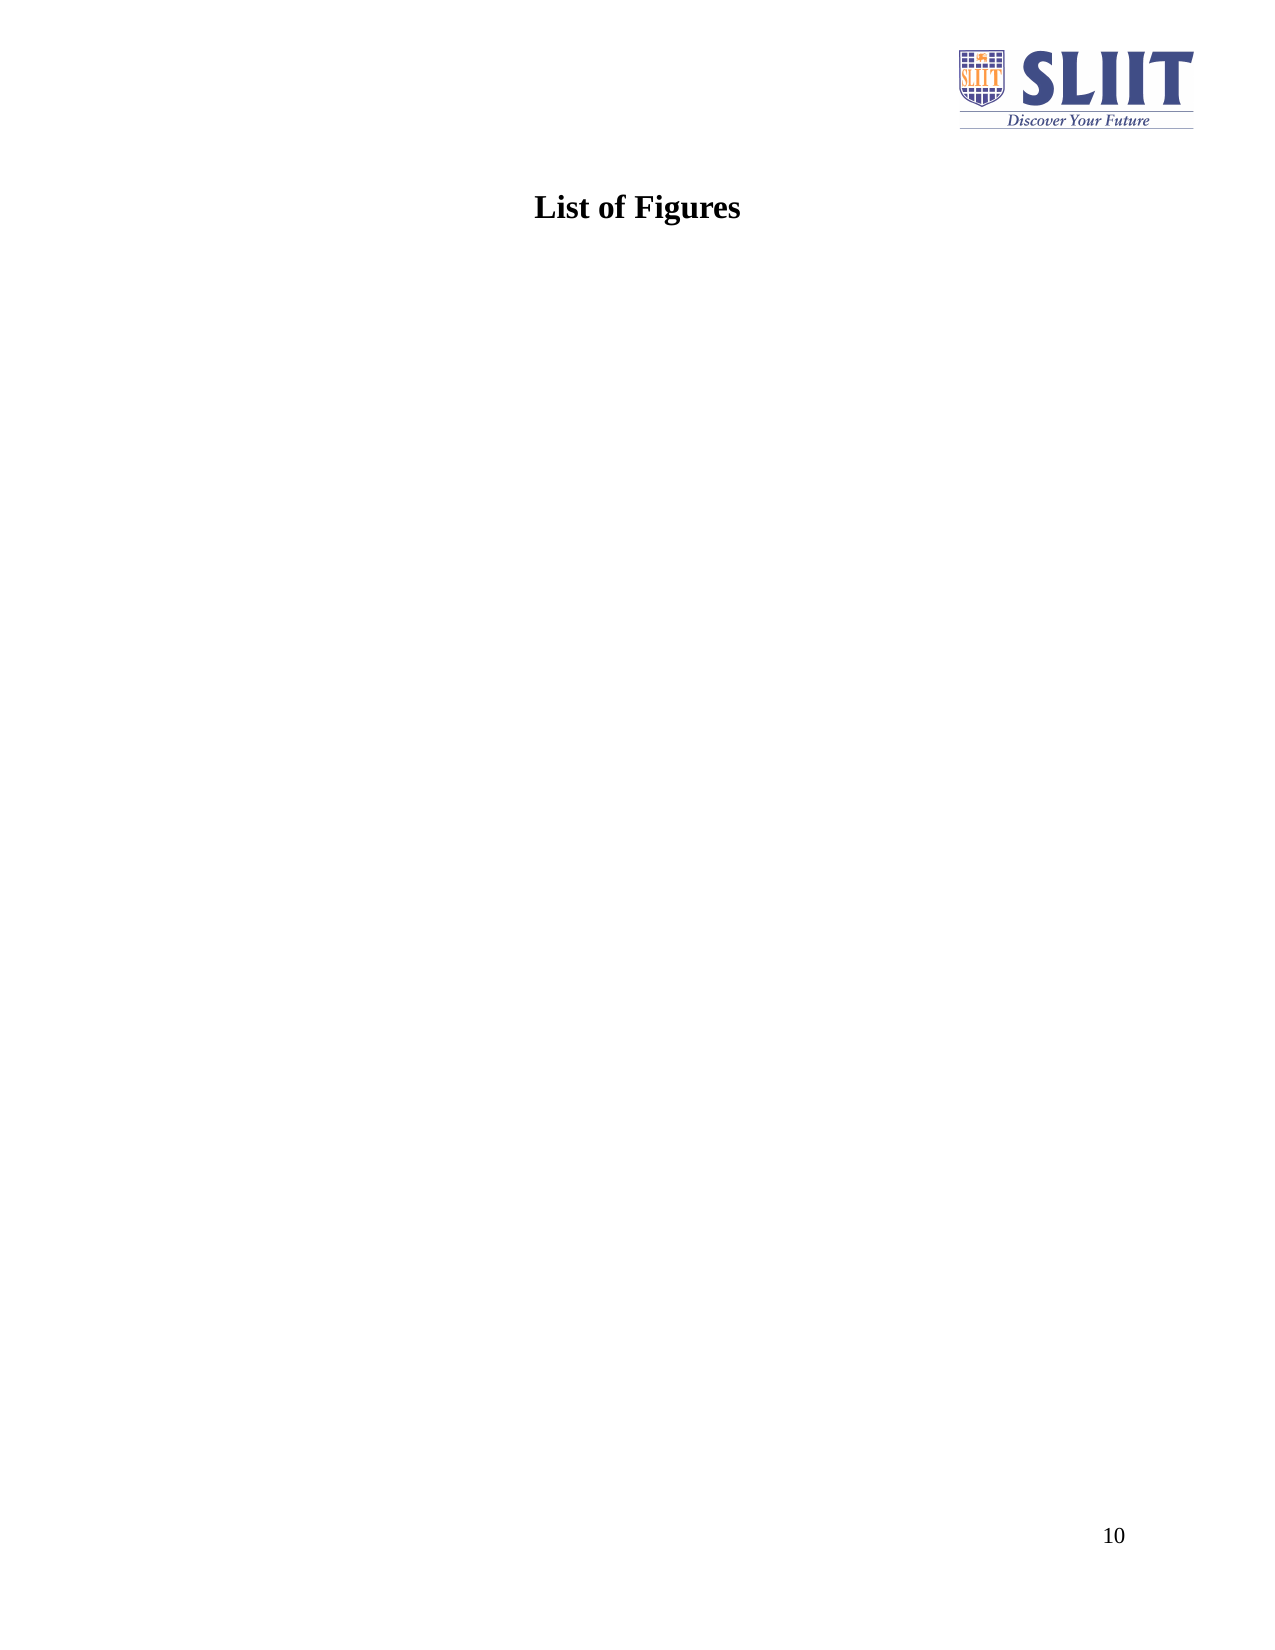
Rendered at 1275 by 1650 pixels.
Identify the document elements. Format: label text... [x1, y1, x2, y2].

picture [959, 50, 1194, 129]
subtitle List of Figures [150, 187, 1125, 226]
